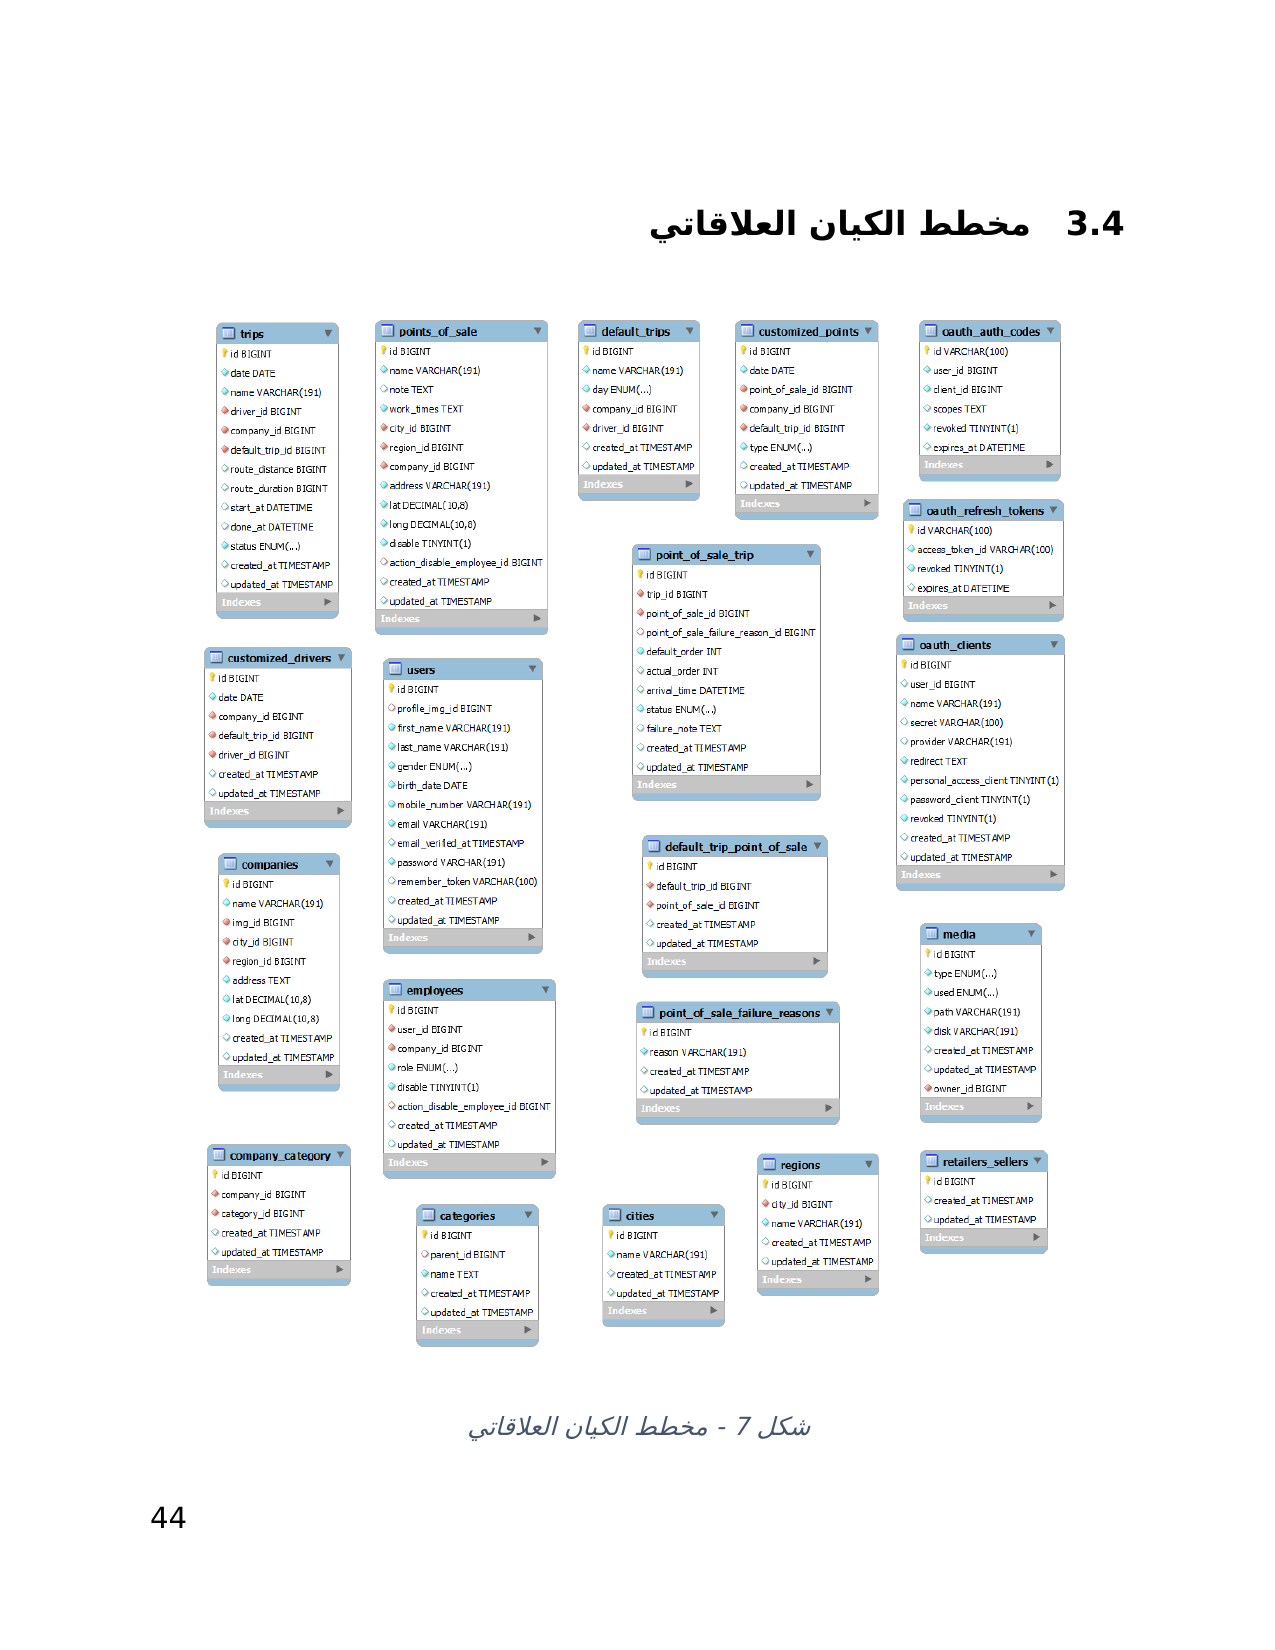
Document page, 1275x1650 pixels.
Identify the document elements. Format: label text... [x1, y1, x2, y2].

title 3.4 مخطط الكيان العلاقاتي [150, 204, 1125, 243]
picture [167, 268, 1107, 1396]
